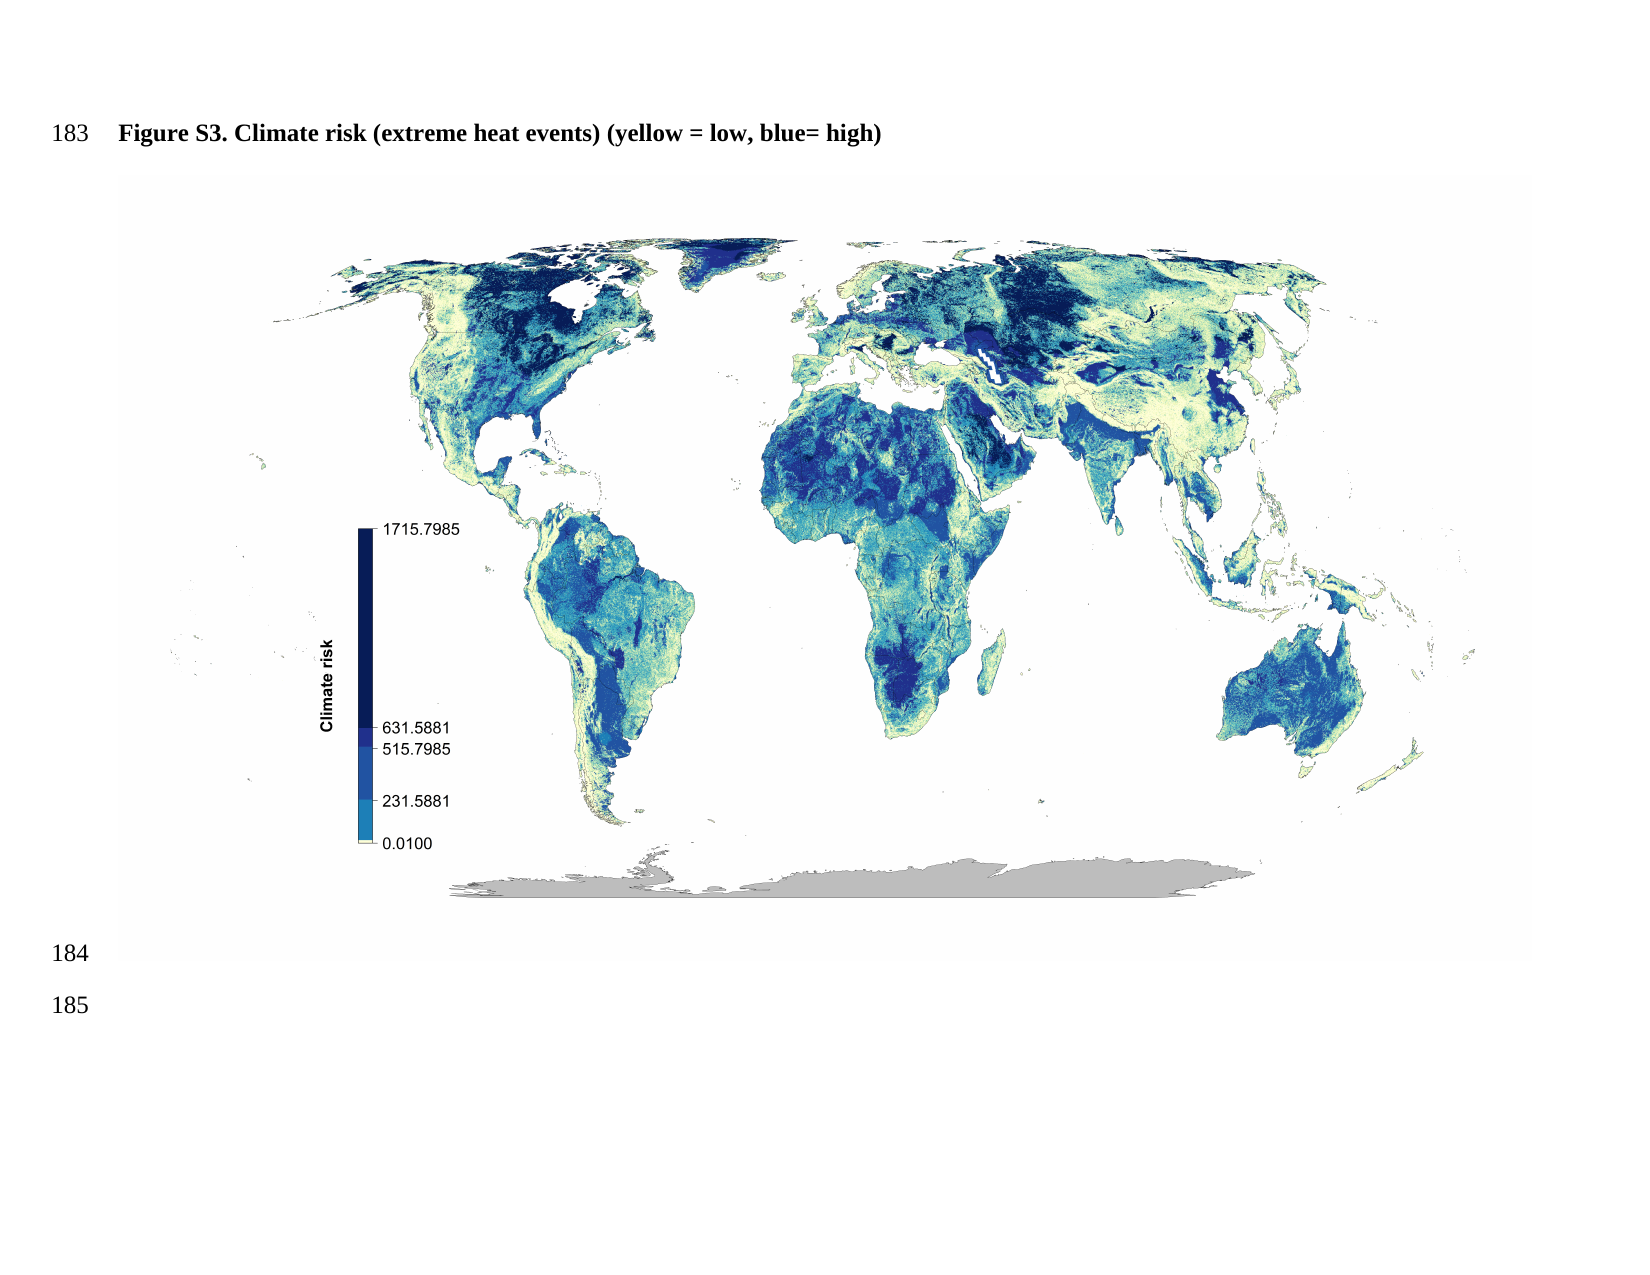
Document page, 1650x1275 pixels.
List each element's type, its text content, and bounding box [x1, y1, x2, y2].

text Figure S3. Climate risk (extreme heat events) (yellow = low, blue= high) [118, 118, 1532, 147]
